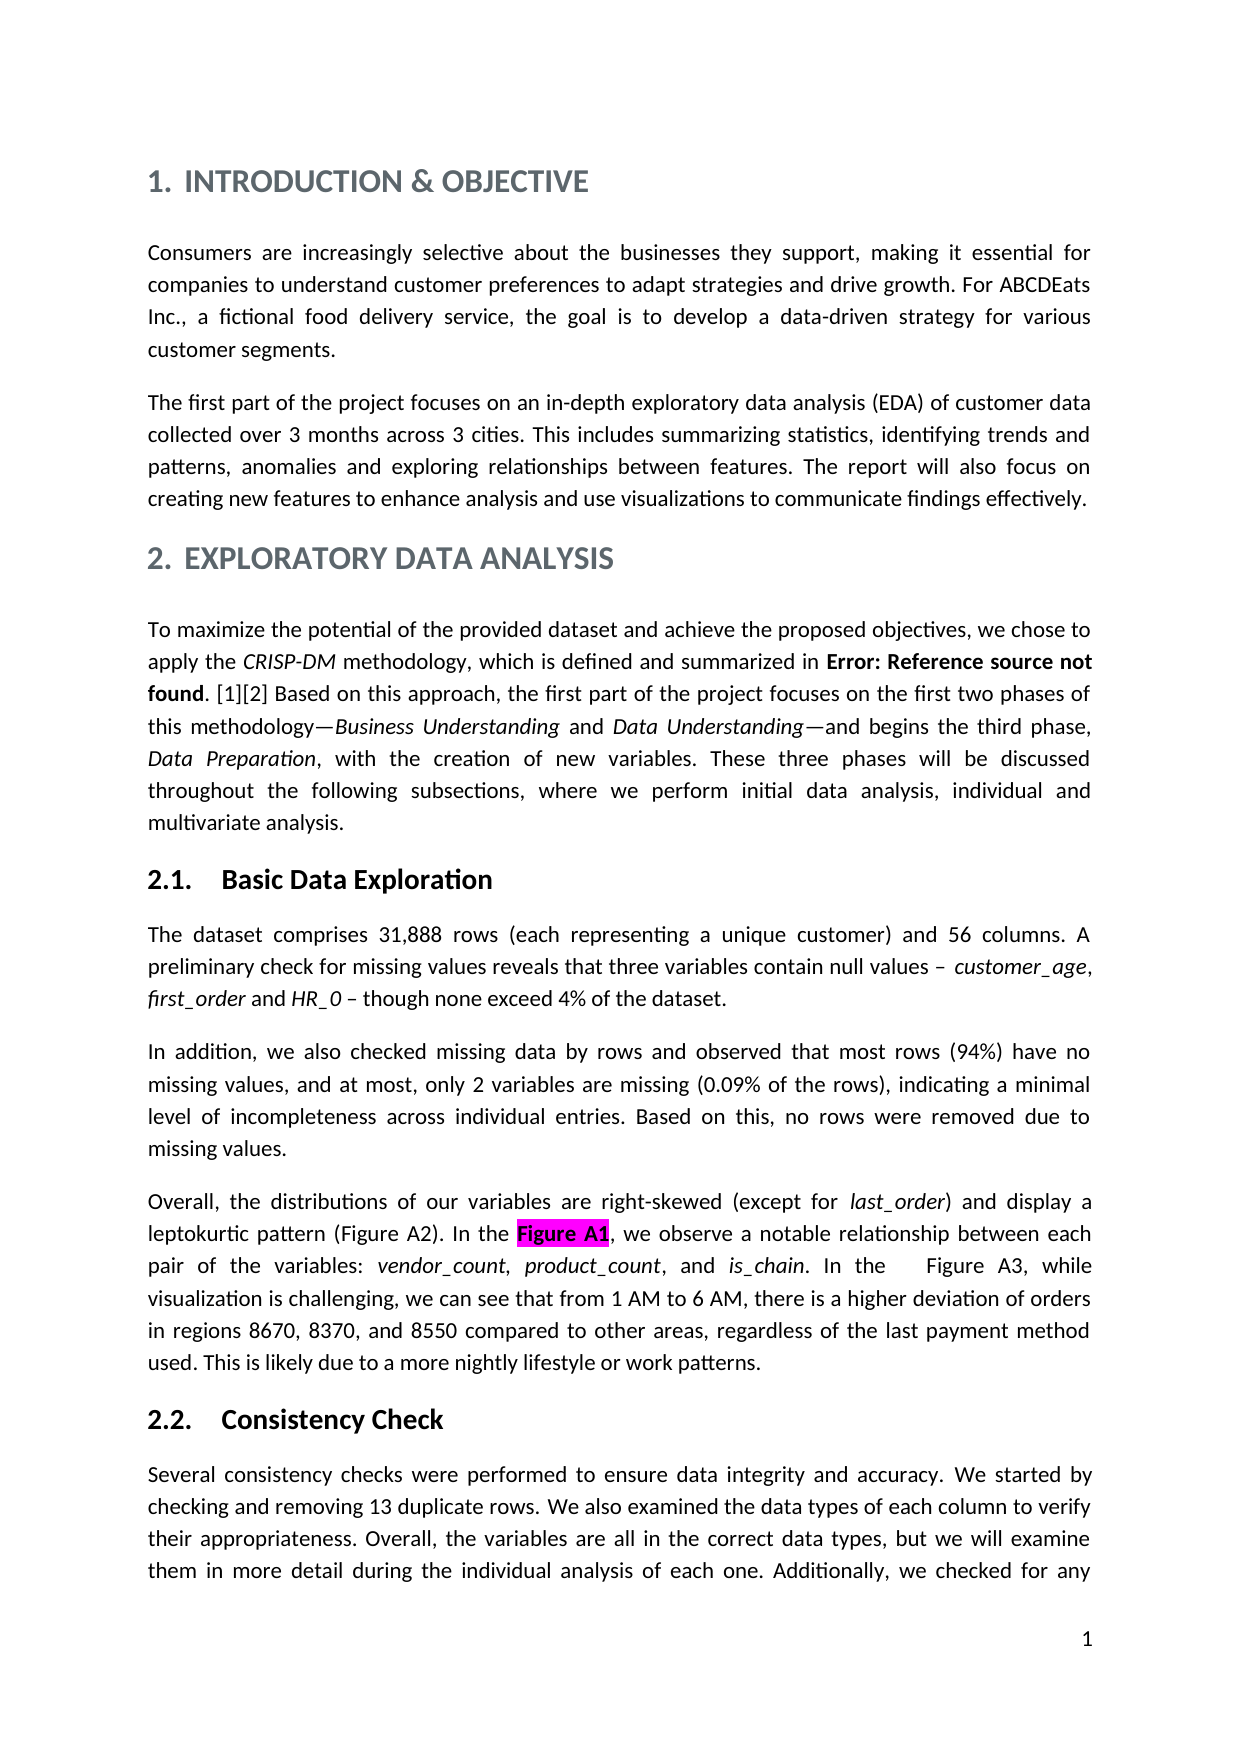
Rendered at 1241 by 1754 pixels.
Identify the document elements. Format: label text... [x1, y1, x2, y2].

subtitle Consistency Check [147, 1401, 1092, 1437]
subtitle Basic Data Exploration [147, 861, 1092, 897]
text Consumers are increasingly selective about the businesses they support, making it essential for companies to understand customer preferences to adapt strategies and drive growth. For ABCDEats Inc., a fictional food delivery service, the goal is to develop a data-driven strategy for various customer segments. [148, 238, 1092, 363]
text Overall, the distributions of our variables are right-skewed (except for last_order) and display a leptokurtic pattern (Figure A2). In the Figure A1, we observe a notable relationship between each pair of the variables: vendor_count, product_count, and is_chain. In the Figure A3, while visualization is challenging, we can see that from 1 AM to 6 AM, there is a higher deviation of orders in regions 8670, 8370, and 8550 compared to other areas, regardless of the last payment method used. This is likely due to a more nightly lifestyle or work patterns. [148, 1187, 1092, 1376]
text The dataset comprises 31,888 rows (each representing a unique customer) and 56 columns. A preliminary check for missing values reveals that three variables contain null values – customer_age, first_order and HR_0 – though none exceed 4% of the dataset. [148, 920, 1092, 1012]
text The first part of the project focuses on an in-depth exploratory data analysis (EDA) of customer data collected over 3 months across 3 cities. This includes summarizing statistics, identifying trends and patterns, anomalies and exploring relationships between features. The report will also focus on creating new features to enhance analysis and use visualizations to communicate findings effectively. [148, 388, 1092, 512]
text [148, 1460, 1092, 1584]
text In addition, we also checked missing data by rows and observed that most rows (94%) have no missing values, and at most, only 2 variables are missing (0.09% of the rows), indicating a minimal level of incompleteness across individual entries. Based on this, no rows were removed due to missing values. [148, 1037, 1092, 1162]
subtitle Introduction & Objective [147, 160, 1092, 201]
subtitle Exploratory Data Analysis [147, 537, 1092, 578]
